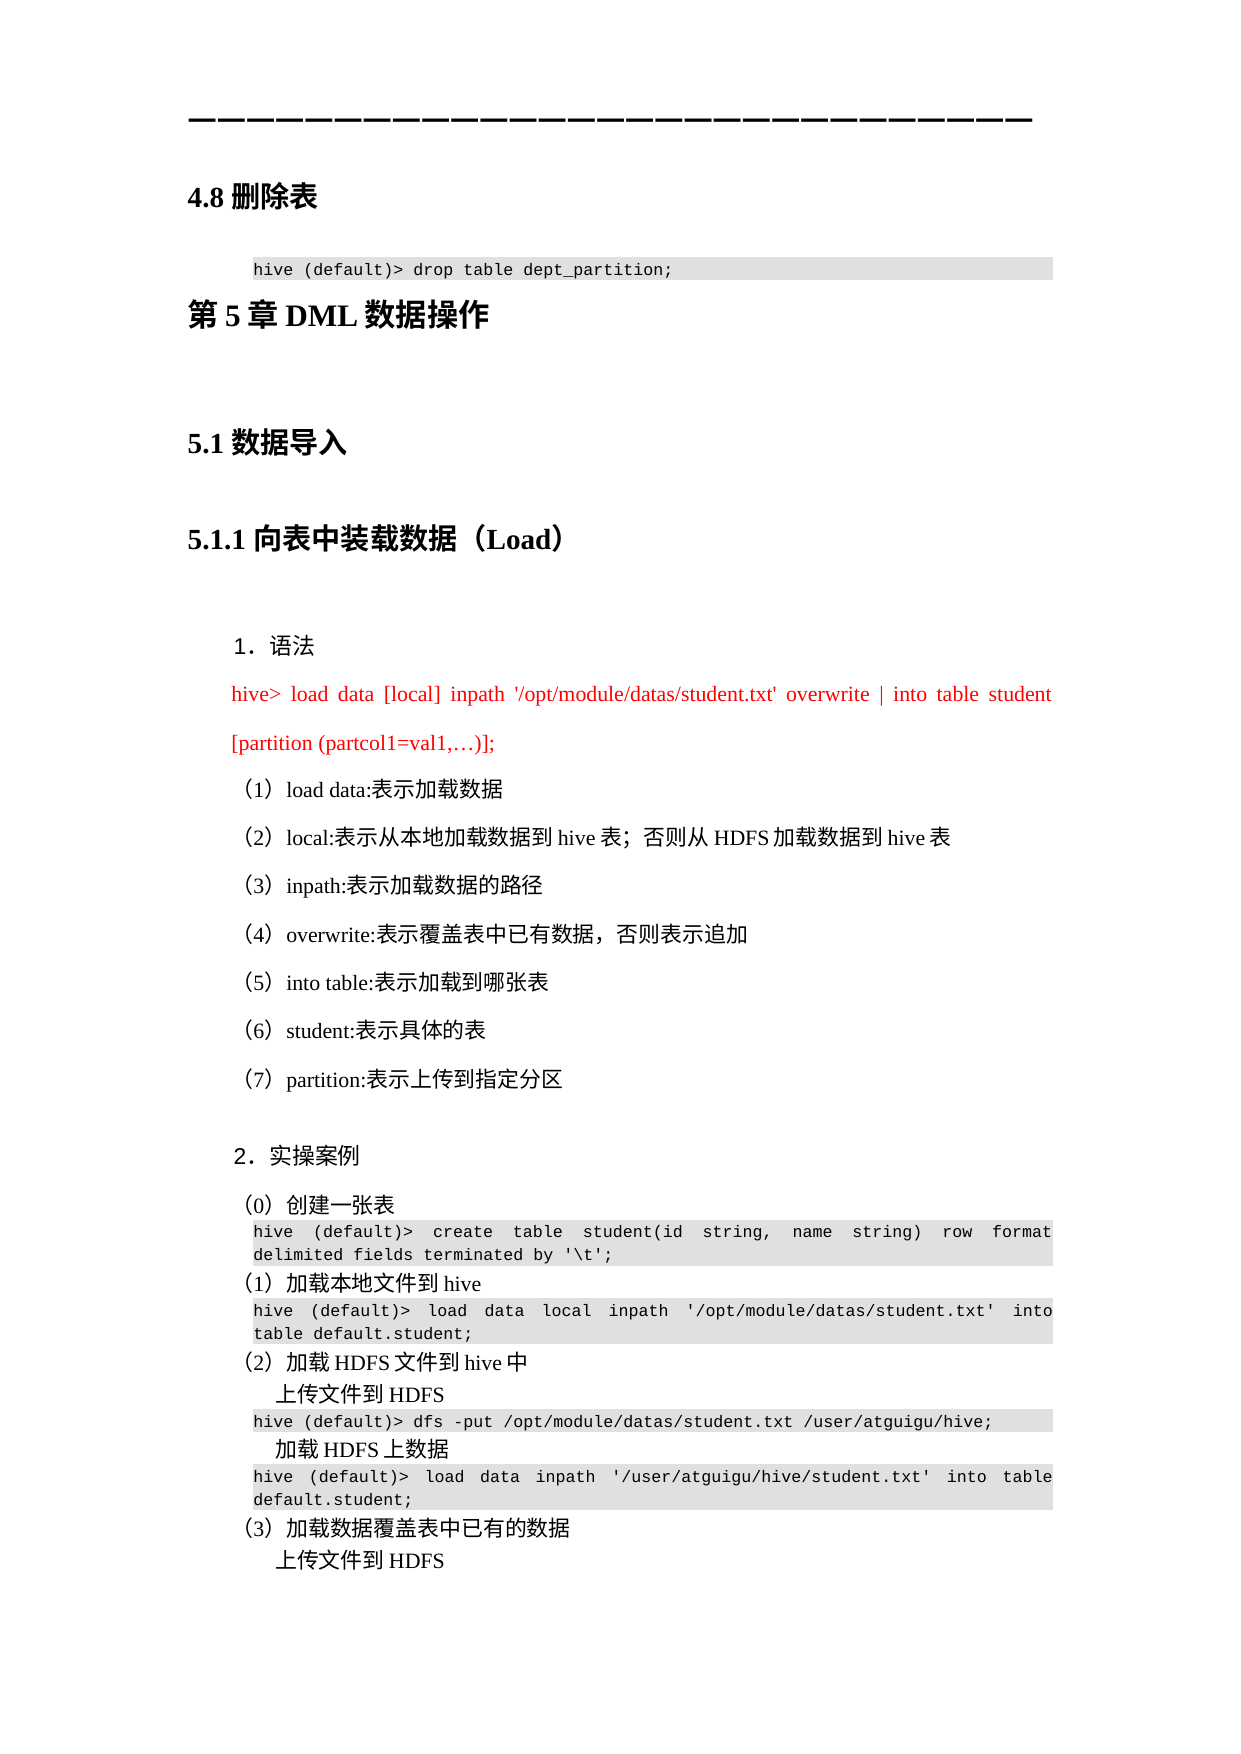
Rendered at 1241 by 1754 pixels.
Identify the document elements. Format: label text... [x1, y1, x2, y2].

text （7）partition:表示上传到指定分区 [231, 1061, 1053, 1094]
text （4）overwrite:表示覆盖表中已有数据，否则表示追加 [231, 916, 1053, 949]
text 2．实操案例 [187, 1122, 1053, 1187]
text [253, 1409, 1053, 1432]
text （6）student:表示具体的表 [231, 1013, 1053, 1045]
text hive (default)> load data inpath '/user/atguigu/hive/student.txt' into table default.student; [253, 1464, 1053, 1510]
text 加载HDFS上数据 [187, 1432, 1053, 1464]
text hive> load data [local] inpath '/opt/module/datas/student.txt' overwrite | into table student [partition (partcol1=val1,…)]; [231, 677, 1053, 758]
text （5）into table:表示加载到哪张表 [231, 964, 1053, 997]
text 上传文件到HDFS [187, 1377, 1053, 1409]
text （2）加载HDFS文件到hive中 [187, 1344, 1053, 1377]
text hive (default)> load data local inpath '/opt/module/datas/student.txt' into table default.student; [253, 1298, 1053, 1344]
subtitle 4.8 删除表 [187, 162, 1053, 227]
subtitle 第5章 DML数据操作 [187, 280, 1053, 345]
text （1）load data:表示加载数据 [231, 771, 1053, 804]
text （3）inpath:表示加载数据的路径 [231, 868, 1053, 900]
subtitle 5.1.1 向表中装载数据（Load） [187, 504, 1053, 569]
text 1．语法 [187, 612, 1053, 677]
text （2）local:表示从本地加载数据到hive表；否则从HDFS加载数据到hive表 [231, 819, 1053, 852]
text hive (default)> create table student(id string, name string) row format delimited fields terminated by '\t'; [253, 1220, 1053, 1266]
text hive (default)> drop table dept_partition; [253, 257, 1053, 280]
subtitle 5.1 数据导入 [187, 408, 1053, 473]
text （0）创建一张表 [187, 1187, 1053, 1220]
text 上传文件到HDFS [187, 1543, 1053, 1575]
text （3）加载数据覆盖表中已有的数据 [187, 1510, 1053, 1543]
text （1）加载本地文件到hive [187, 1266, 1053, 1298]
